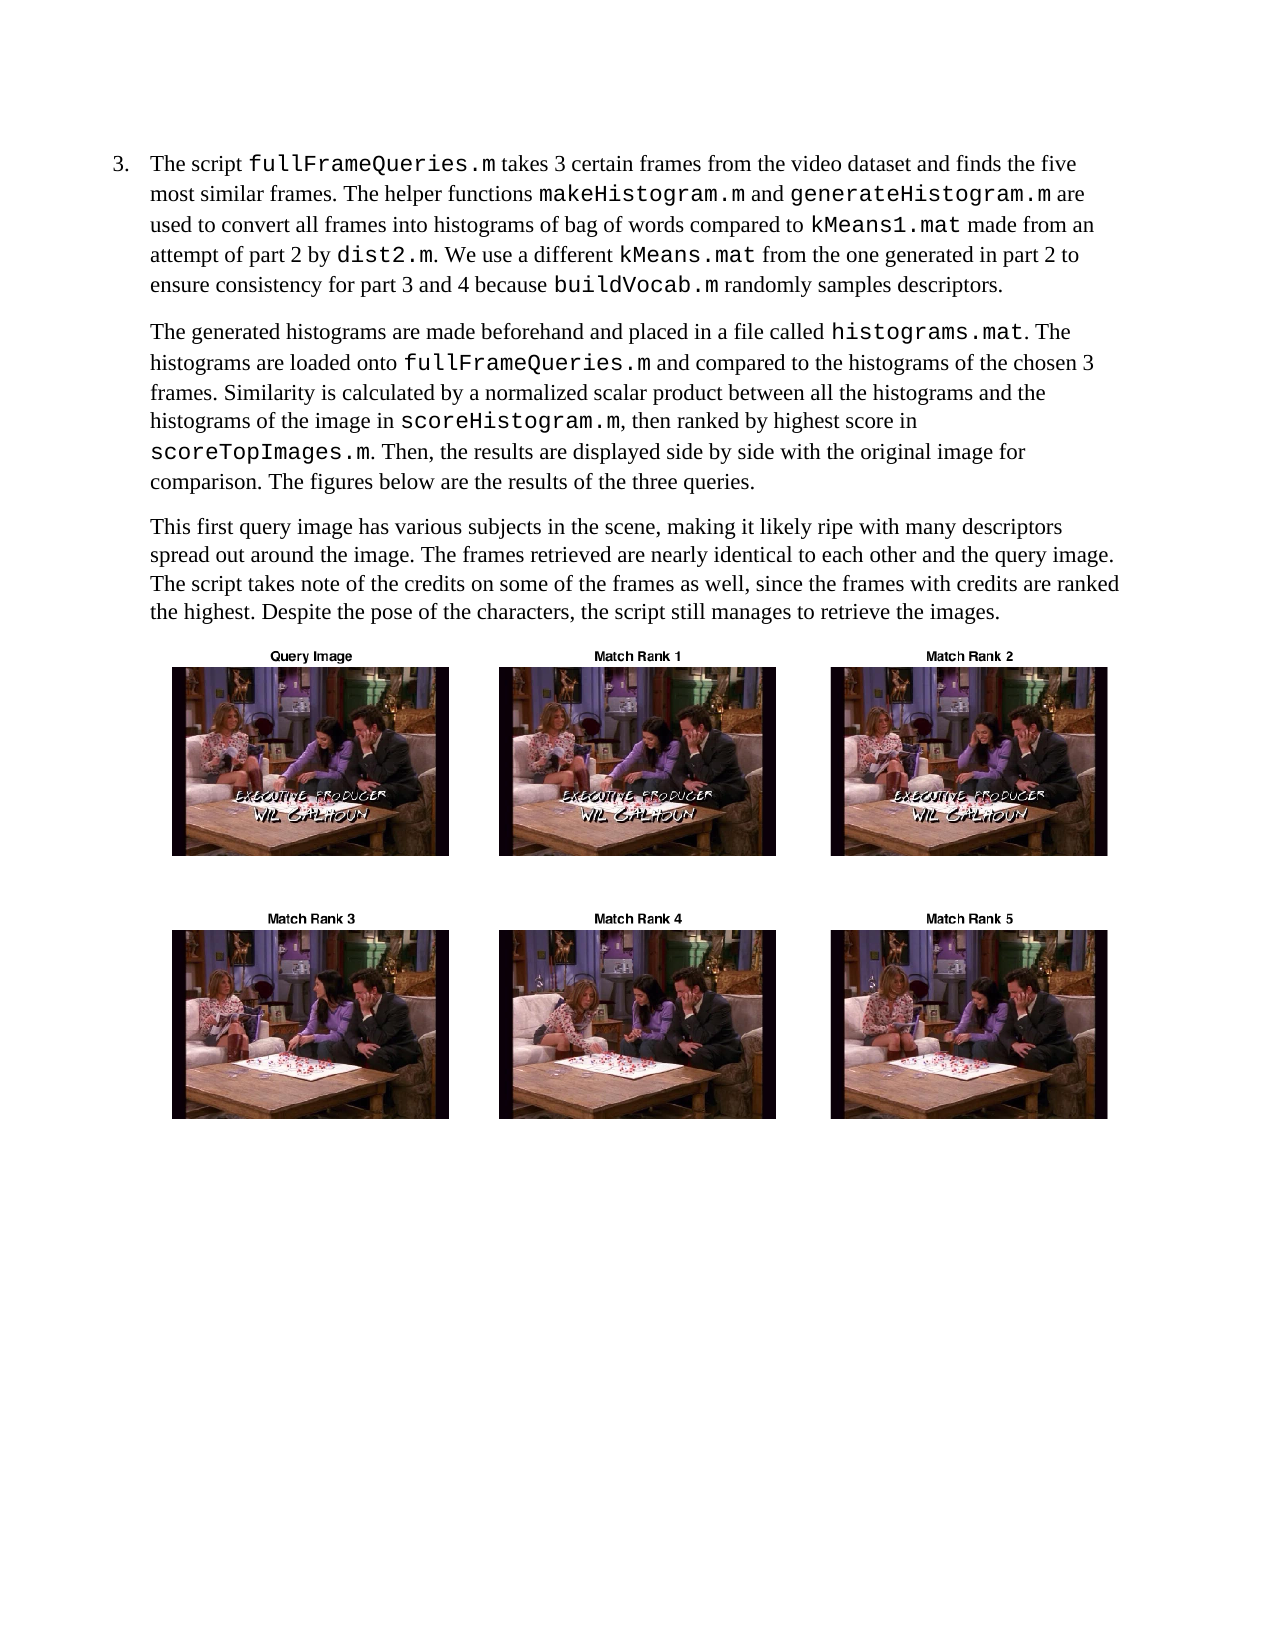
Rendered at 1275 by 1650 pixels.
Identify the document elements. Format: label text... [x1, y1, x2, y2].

text The generated histograms are made beforehand and placed in a file called histograms.mat. The histograms are loaded onto fullFrameQueries.m and compared to the histograms of the chosen 3 frames. Similarity is calculated by a normalized scalar product between all the histograms and the histograms of the image in scoreHistogram.m, then ranked by highest score in scoreTopImages.m. Then, the results are displayed side by side with the original image for comparison. The figures below are the results of the three queries. [150, 318, 1125, 494]
list The script fullFrameQueries.m takes 3 certain frames from the video dataset and finds the five most similar frames. The helper functions makeHistogram.m and generateHistogram.m are used to convert all frames into histograms of bag of words compared to kMeans1.mat made from an attempt of part 2 by dist2.m. We use a different kMeans.mat from the one generated in part 2 to ensure consistency for part 3 and 4 because buildVocab.m randomly samples descriptors. [112, 150, 1125, 299]
picture [150, 643, 1125, 1124]
text This first query image has various subjects in the scene, making it likely ripe with many descriptors spread out around the image. The frames retrieved are nearly identical to each other and the query image. The script takes note of the credits on some of the frames as well, since the frames with credits are ranked the highest. Despite the pose of the characters, the script still manages to retrieve the images. [150, 513, 1125, 625]
